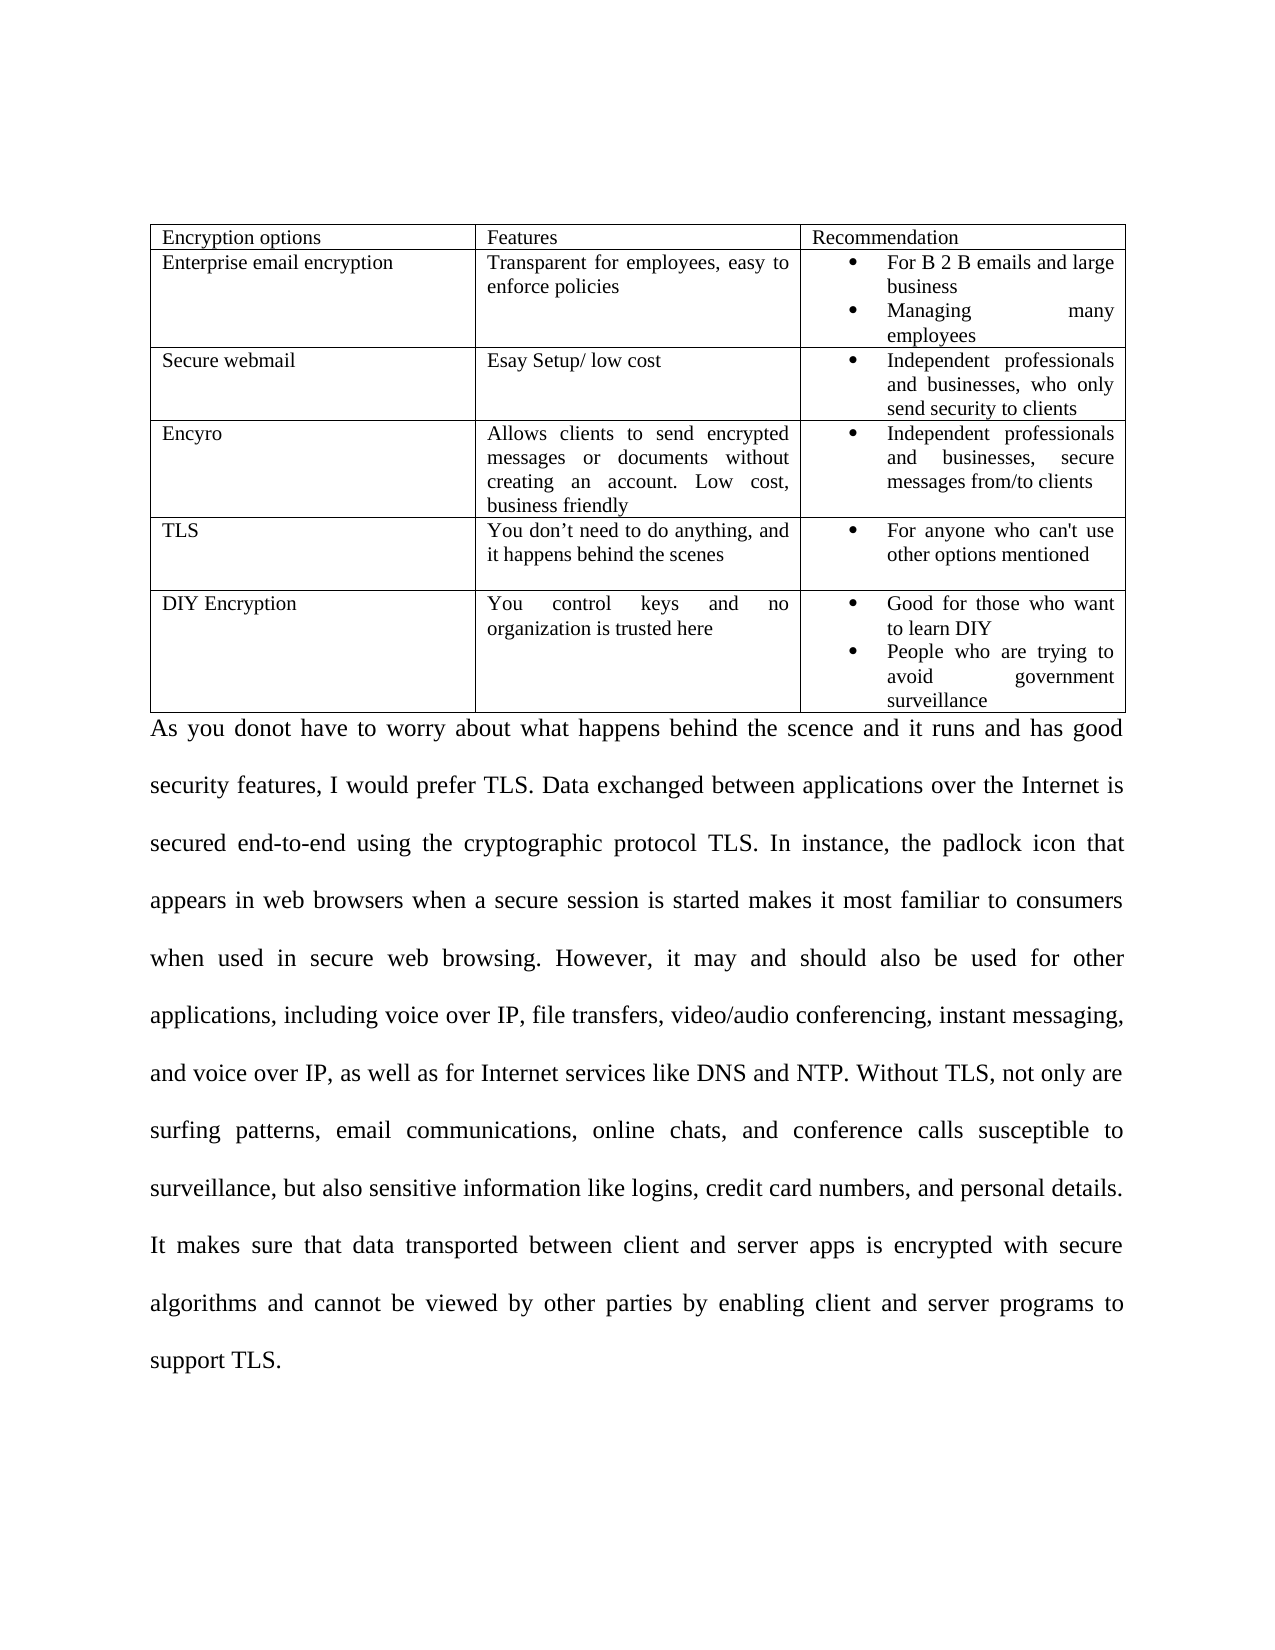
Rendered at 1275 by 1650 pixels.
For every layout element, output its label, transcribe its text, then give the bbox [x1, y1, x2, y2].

table_header Recommendation [801, 225, 1125, 249]
table_cell Enterprise email encryption [151, 250, 475, 347]
table_cell For B 2 B emails and large business Managing many employees [801, 250, 1125, 347]
table_cell Esay Setup/ low cost [476, 348, 800, 420]
table_cell Independent professionals and businesses, secure messages from/to clients [801, 421, 1125, 517]
table_cell For anyone who can't use other options mentioned [801, 518, 1125, 590]
table_cell You control keys and no organization is trusted here [476, 591, 800, 712]
table_cell Secure webmail [151, 348, 475, 420]
table_cell You don’t need to do anything, and it happens behind the scenes [476, 518, 800, 590]
table_cell Independent professionals and businesses, who only send security to clients [801, 348, 1125, 420]
table_cell Encyro [151, 421, 475, 517]
table_cell TLS [151, 518, 475, 590]
table_cell Good for those who want to learn DIY People who are trying to avoid government surveillance [801, 591, 1125, 712]
table_cell Transparent for employees, easy to enforce policies [476, 250, 800, 347]
table_header Encryption options [151, 225, 475, 249]
text As you donot have to worry about what happens behind the scence and it runs and has good security features, I would prefer TLS. Data exchanged between applications over the Internet is secured end-to-end using the cryptographic protocol TLS. In instance, the padlock icon that appears in web browsers when a secure session is started makes it most familiar to consumers when used in secure web browsing. However, it may and should also be used for other applications, including voice over IP, file transfers, video/audio conferencing, instant messaging, and voice over IP, as well as for Internet services like DNS and NTP. Without TLS, not only are surfing patterns, email communications, online chats, and conference calls susceptible to surveillance, but also sensitive information like logins, credit card numbers, and personal details. It makes sure that data transported between client and server apps is encrypted with secure algorithms and cannot be viewed by other parties by enabling client and server programs to support TLS. [150, 713, 1125, 1374]
table_header Features [476, 225, 800, 249]
table_cell Allows clients to send encrypted messages or documents without creating an account. Low cost, business friendly [476, 421, 800, 517]
table_cell DIY Encryption [151, 591, 475, 712]
